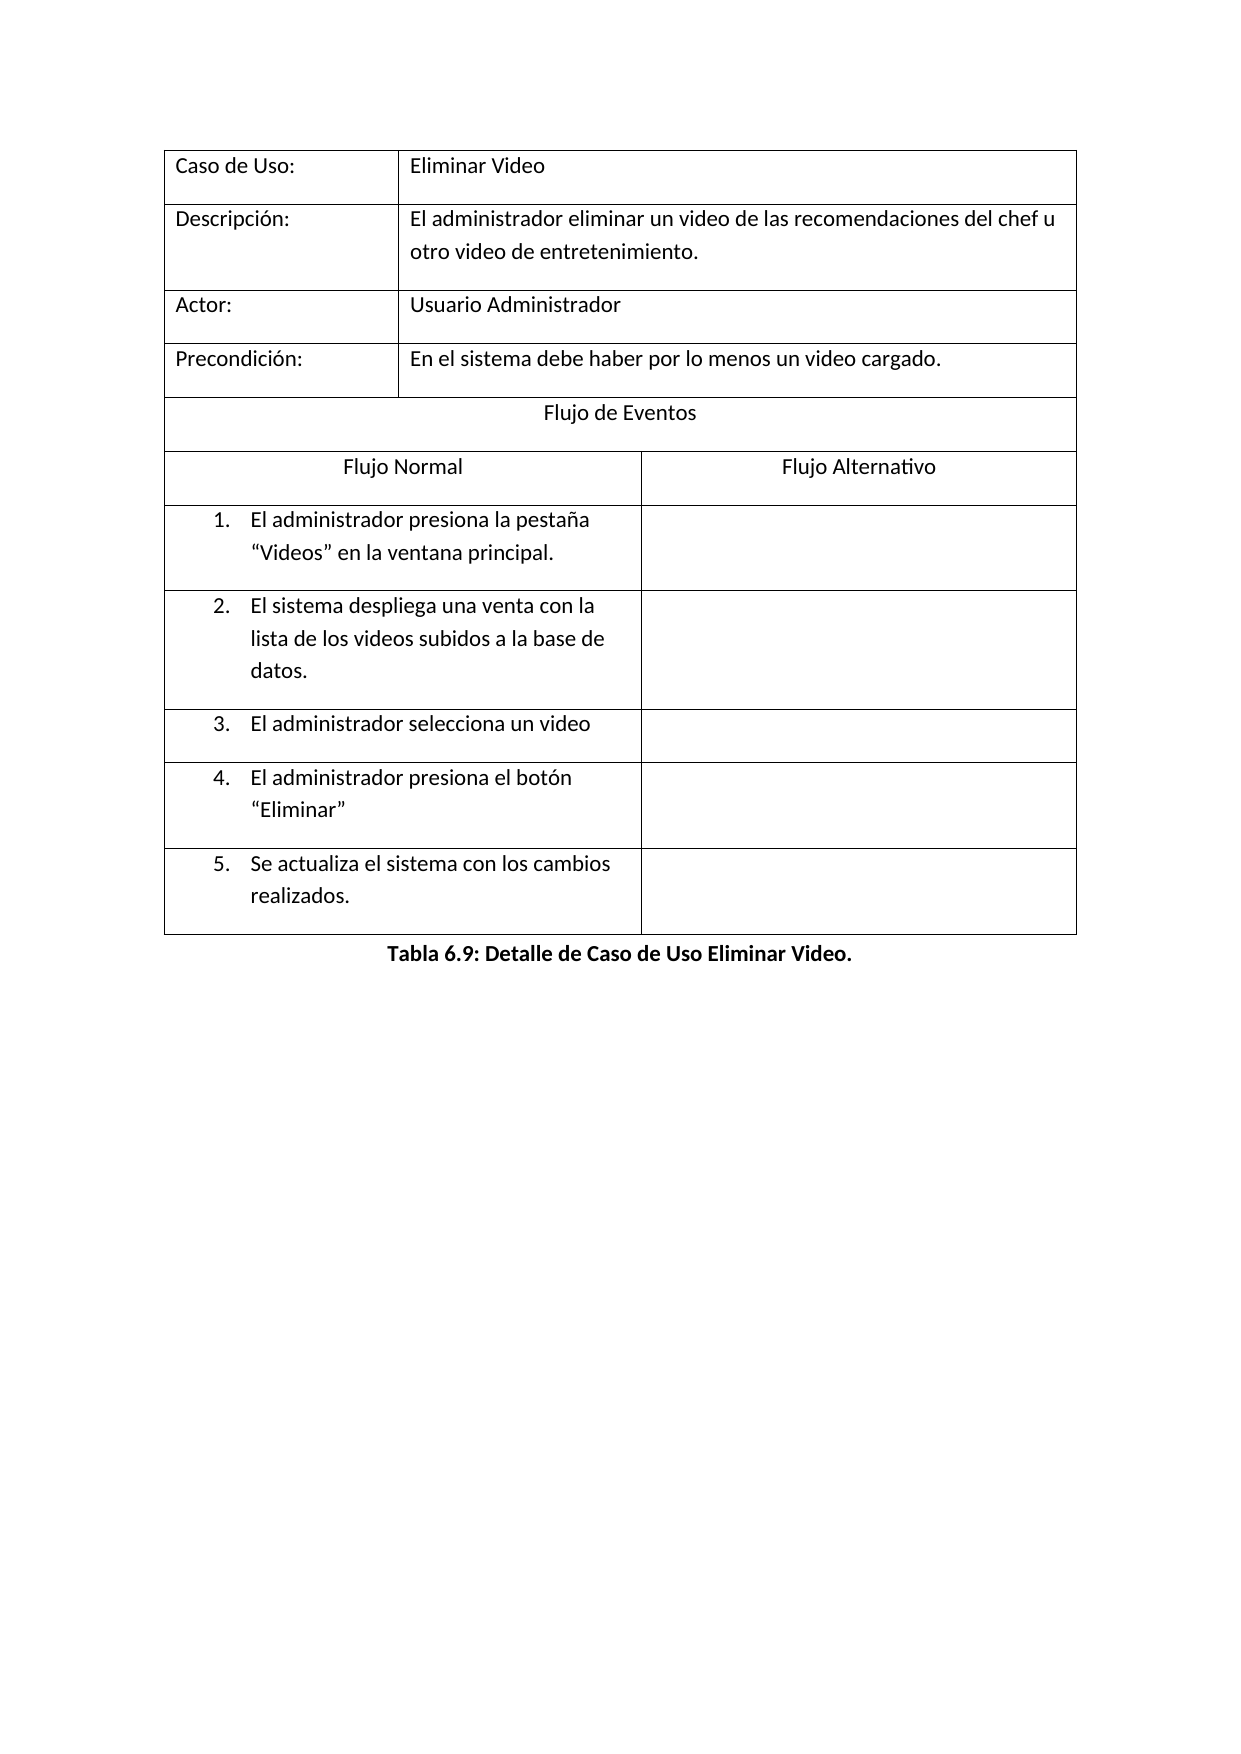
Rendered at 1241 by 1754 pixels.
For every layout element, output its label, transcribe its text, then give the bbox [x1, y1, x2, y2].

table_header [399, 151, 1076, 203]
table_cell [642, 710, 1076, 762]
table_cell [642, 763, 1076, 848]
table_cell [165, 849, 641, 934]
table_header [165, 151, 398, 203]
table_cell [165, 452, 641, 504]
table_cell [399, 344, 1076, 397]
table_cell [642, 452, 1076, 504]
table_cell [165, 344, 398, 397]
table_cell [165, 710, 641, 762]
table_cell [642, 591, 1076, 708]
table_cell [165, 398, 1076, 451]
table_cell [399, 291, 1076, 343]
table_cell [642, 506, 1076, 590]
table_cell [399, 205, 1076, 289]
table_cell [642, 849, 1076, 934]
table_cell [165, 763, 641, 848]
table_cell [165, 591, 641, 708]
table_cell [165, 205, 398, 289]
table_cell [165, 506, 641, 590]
text Tabla 6.9: Detalle de Caso de Uso Eliminar Video. [177, 935, 1063, 967]
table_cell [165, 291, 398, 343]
